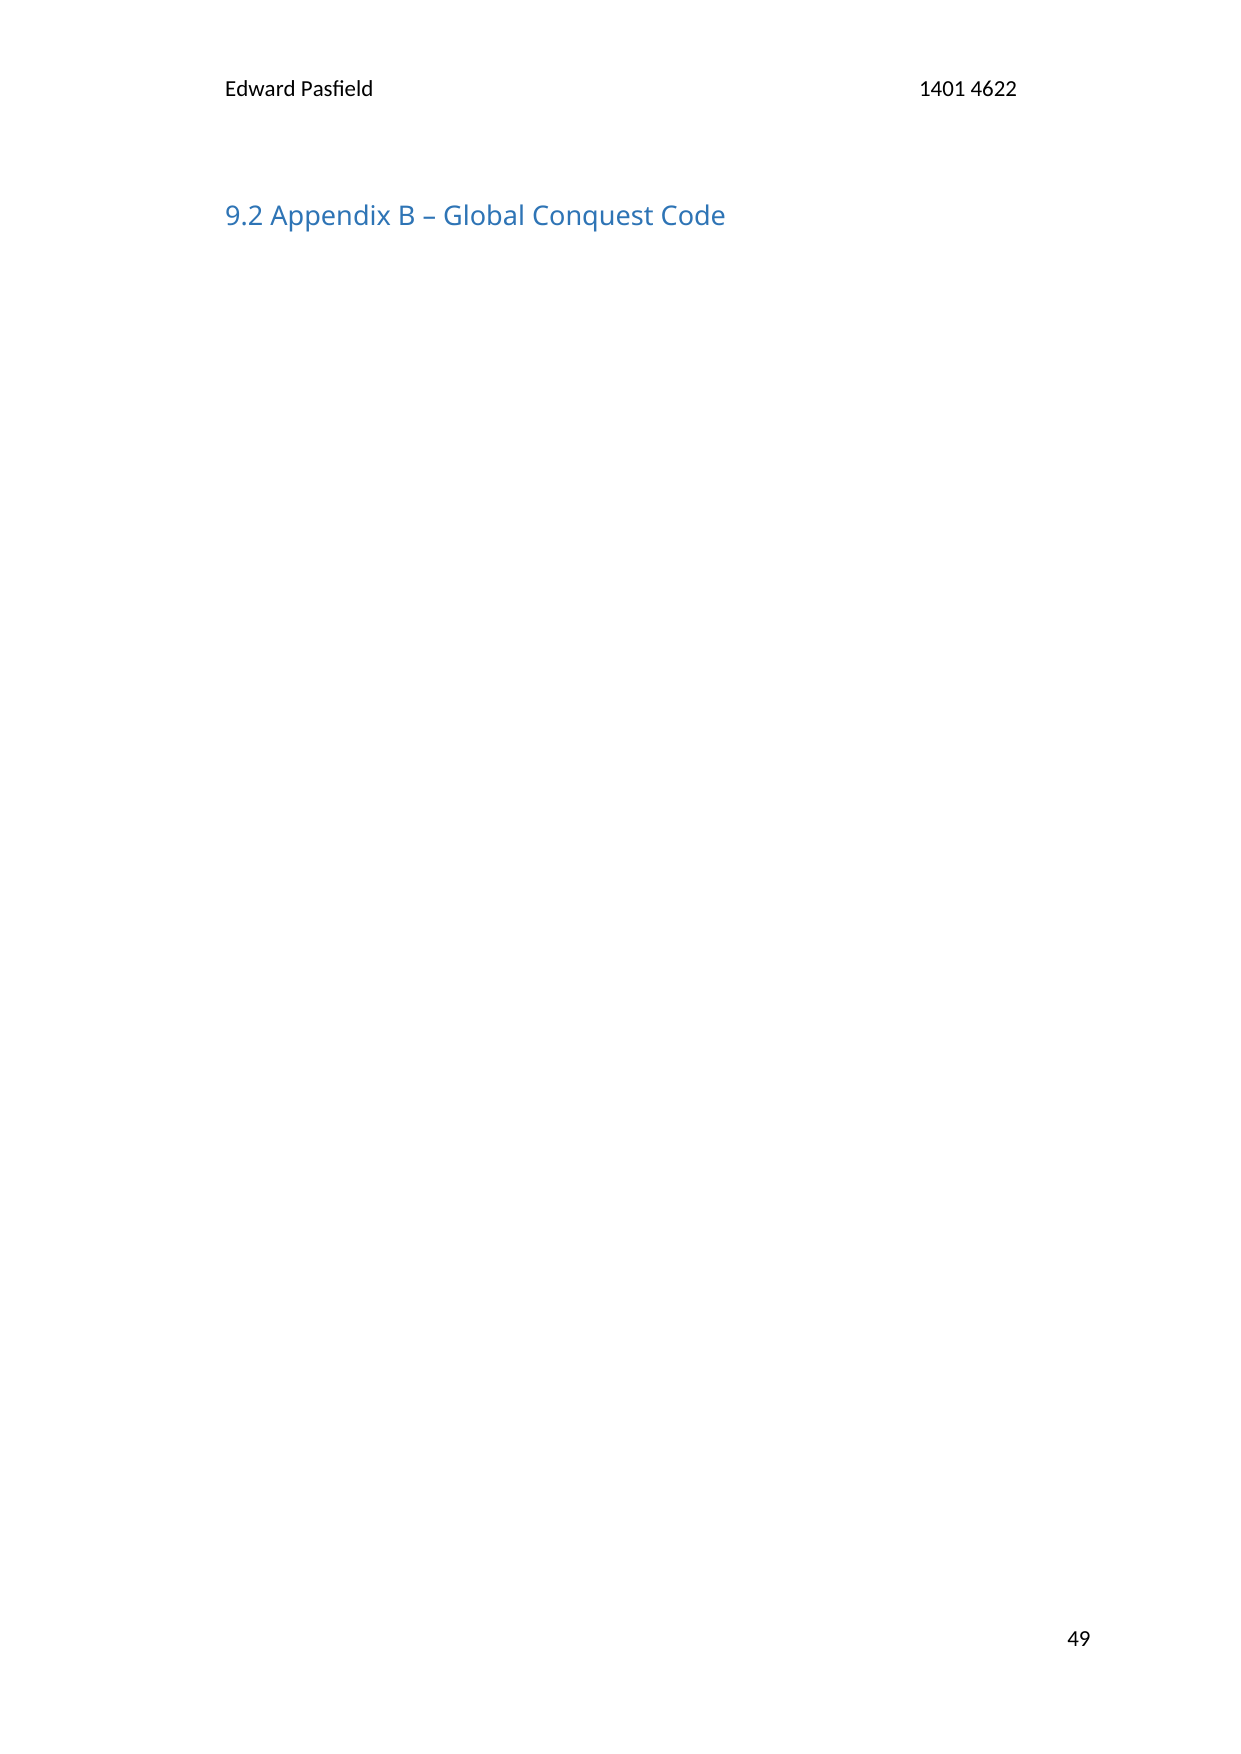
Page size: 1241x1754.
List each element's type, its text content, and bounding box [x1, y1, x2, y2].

subtitle 9.2 Appendix B – Global Conquest Code [225, 197, 1090, 234]
